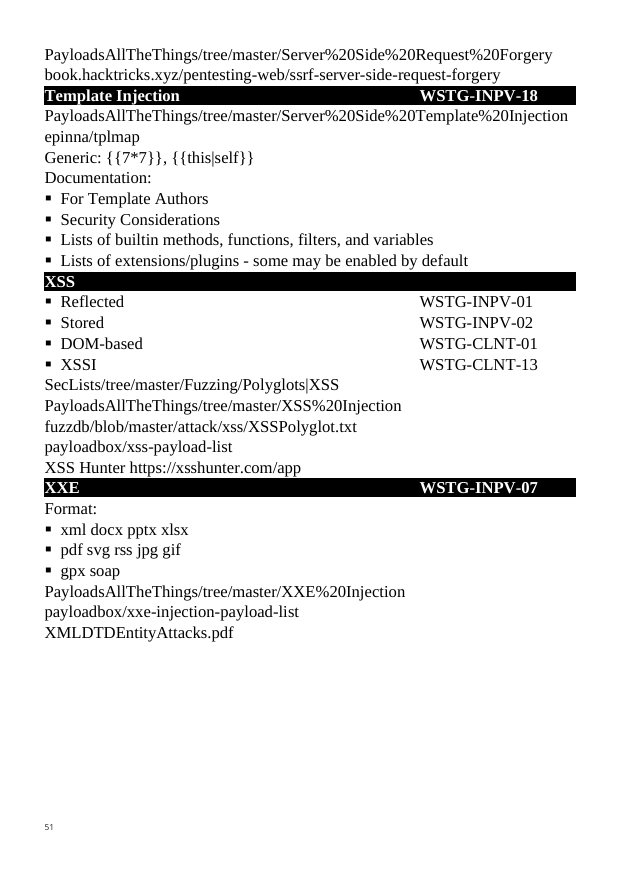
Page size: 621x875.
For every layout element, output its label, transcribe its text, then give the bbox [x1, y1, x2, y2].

list gpx soap [44, 561, 576, 580]
text XSS Hunter https://xsshunter.com/app [44, 458, 576, 477]
list Security Considerations [44, 209, 576, 229]
text Generic: {{7*7}}, {{this|self}} [44, 147, 576, 167]
subtitle XSS [44, 272, 576, 291]
list Reflected WSTG-INPV-01 [44, 292, 576, 311]
list Lists of builtin methods, functions, filters, and variables [44, 230, 576, 249]
list Stored WSTG-INPV-02 [44, 313, 576, 332]
text fuzzdb/blob/master/attack/xss/XSSPolyglot.txt [44, 416, 576, 436]
text book.hacktricks.xyz/pentesting-web/ssrf-server-side-request-forgery [44, 65, 576, 84]
list DOM-based WSTG-CLNT-01 [44, 334, 576, 353]
list payloadbox/xxe-injection-payload-list [44, 602, 576, 621]
text PayloadsAllTheThings/tree/master/XSS%20Injection [44, 396, 576, 415]
list Lists of extensions/plugins - some may be enabled by default [44, 251, 576, 270]
text payloadbox/xss-payload-list [44, 437, 576, 456]
subtitle Template Injection WSTG-INPV-18 [44, 86, 576, 105]
list pdf svg rss jpg gif [44, 540, 576, 559]
text SecLists/tree/master/Fuzzing/Polyglots|XSS [44, 375, 576, 394]
text Documentation: [44, 168, 576, 187]
list XSSI WSTG-CLNT-13 [44, 354, 576, 374]
list For Template Authors [44, 189, 576, 208]
text PayloadsAllTheThings/tree/master/Server%20Side%20Template%20Injection [44, 106, 576, 125]
list XMLDTDEntityAttacks.pdf [44, 623, 576, 642]
subtitle XXE WSTG-INPV-07 [44, 478, 576, 497]
text PayloadsAllTheThings/tree/master/Server%20Side%20Request%20Forgery [44, 44, 576, 63]
text Format: [44, 499, 576, 518]
text epinna/tplmap [44, 127, 576, 146]
list PayloadsAllTheThings/tree/master/XXE%20Injection [44, 582, 576, 601]
list xml docx pptx xlsx [44, 519, 576, 539]
